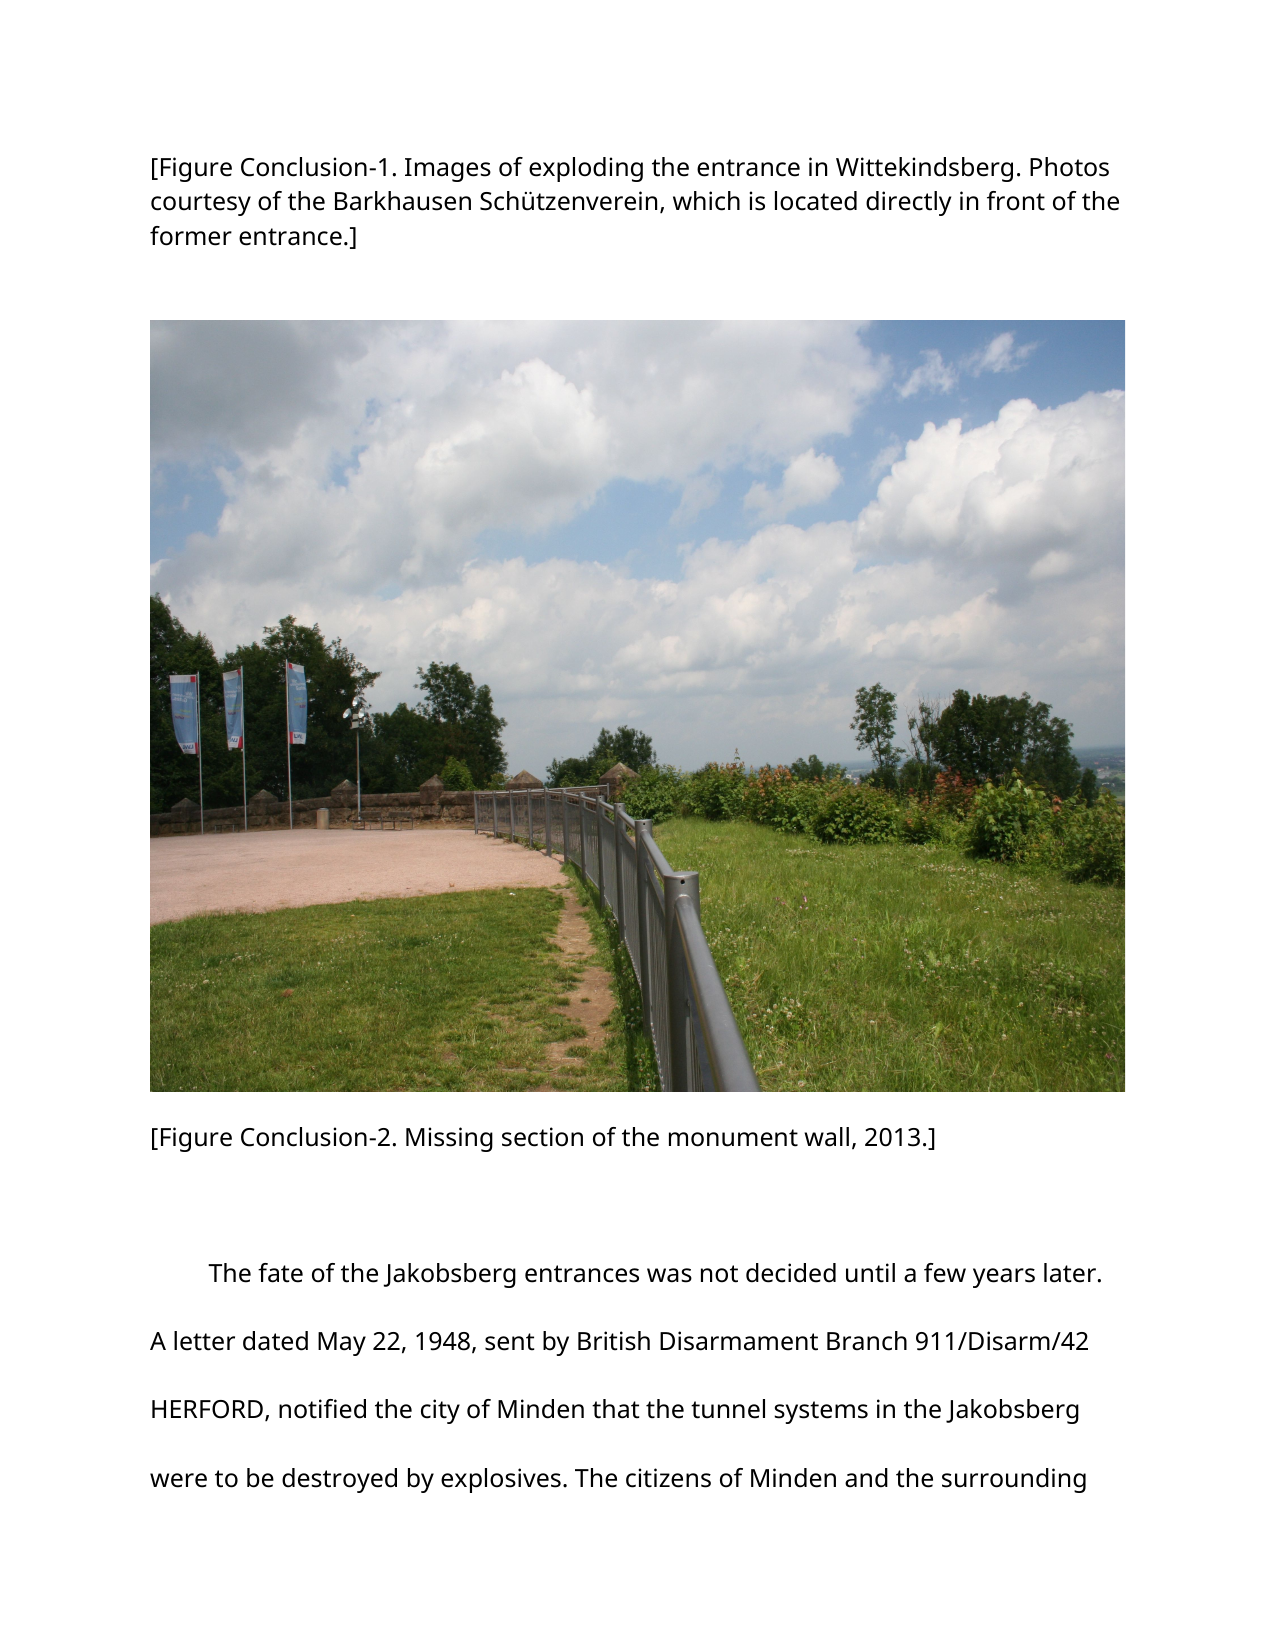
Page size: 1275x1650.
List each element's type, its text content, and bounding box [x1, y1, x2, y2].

text [Figure Conclusion-1. Images of exploding the entrance in Wittekindsberg. Photos courtesy of the Barkhausen Schützenverein, which is located directly in front of the former entrance.] [150, 150, 1125, 252]
text [Figure Conclusion-2. Missing section of the monument wall, 2013.] [150, 1119, 1125, 1154]
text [150, 1256, 1125, 1494]
picture [150, 320, 1125, 1092]
